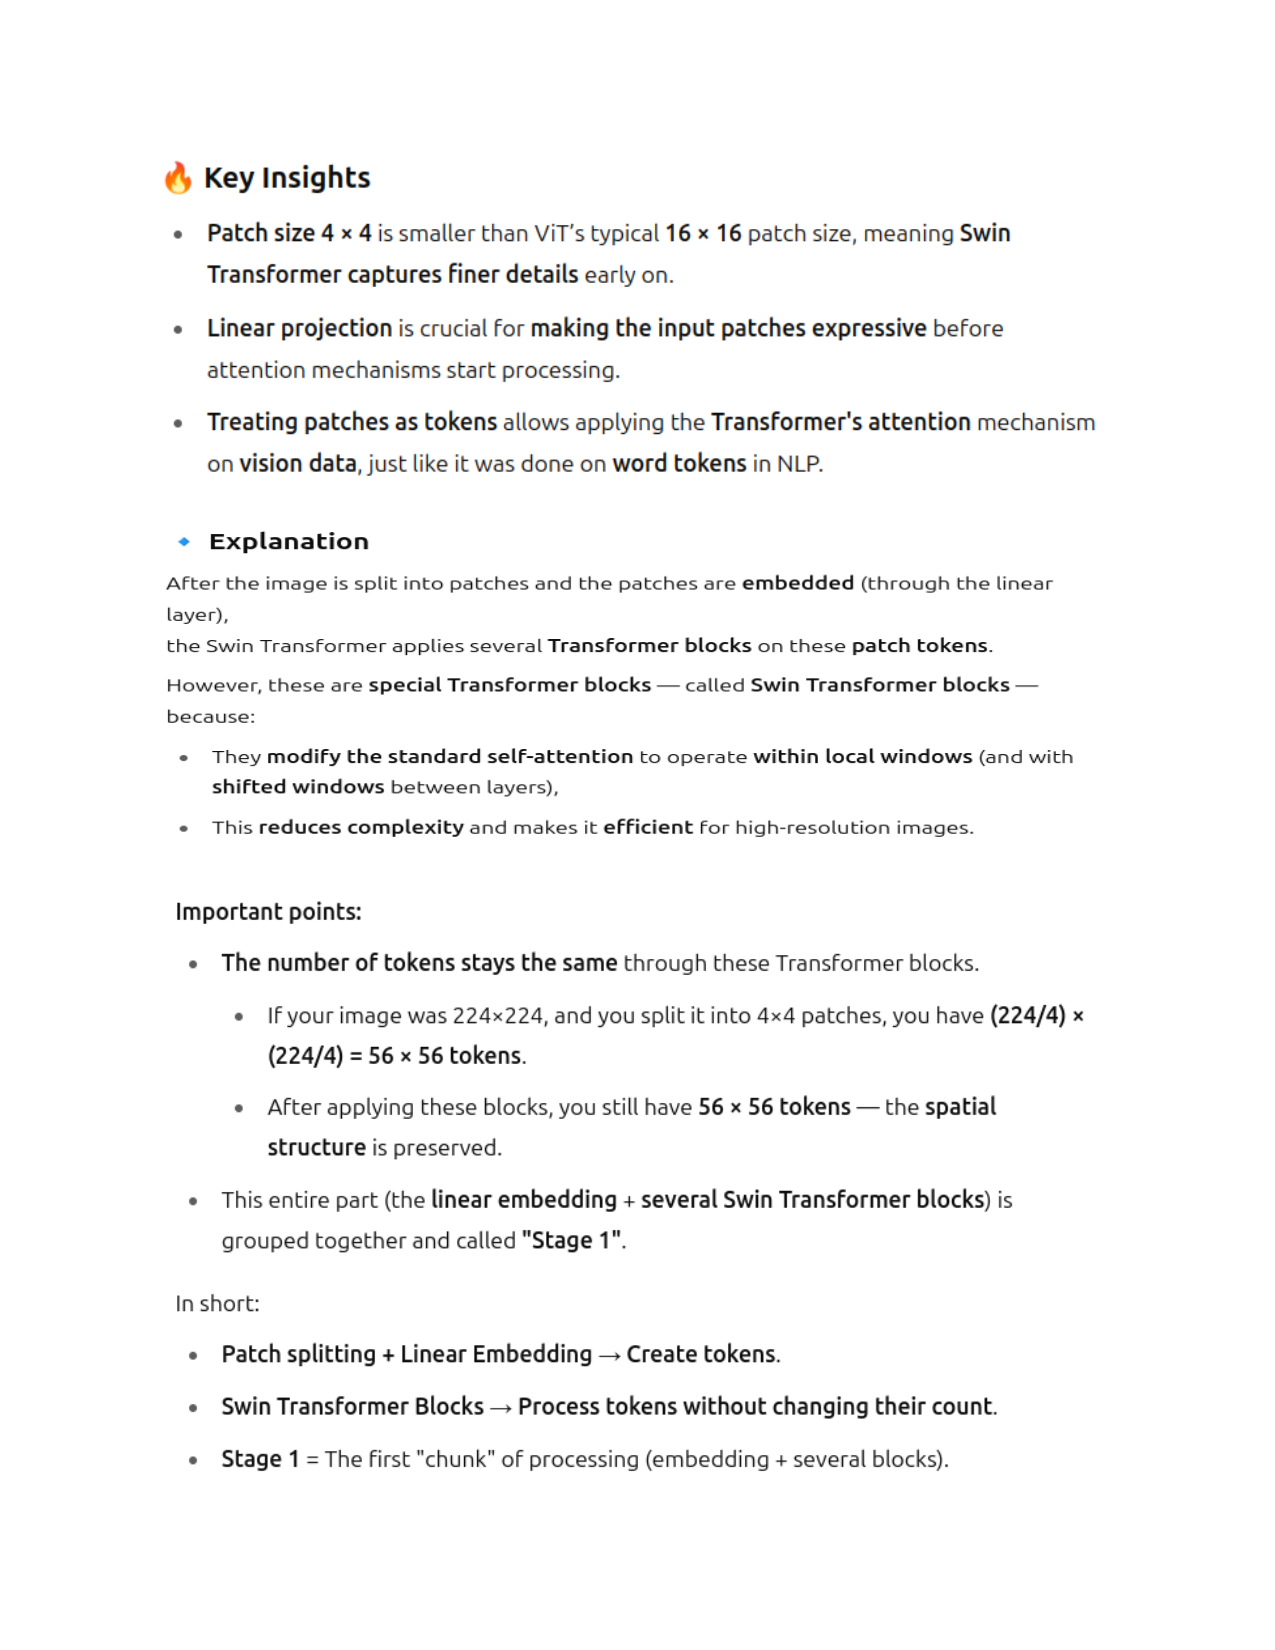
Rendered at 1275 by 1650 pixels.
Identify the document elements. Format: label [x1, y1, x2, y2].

picture [150, 524, 1125, 862]
picture [150, 886, 1125, 1492]
picture [150, 150, 1125, 500]
